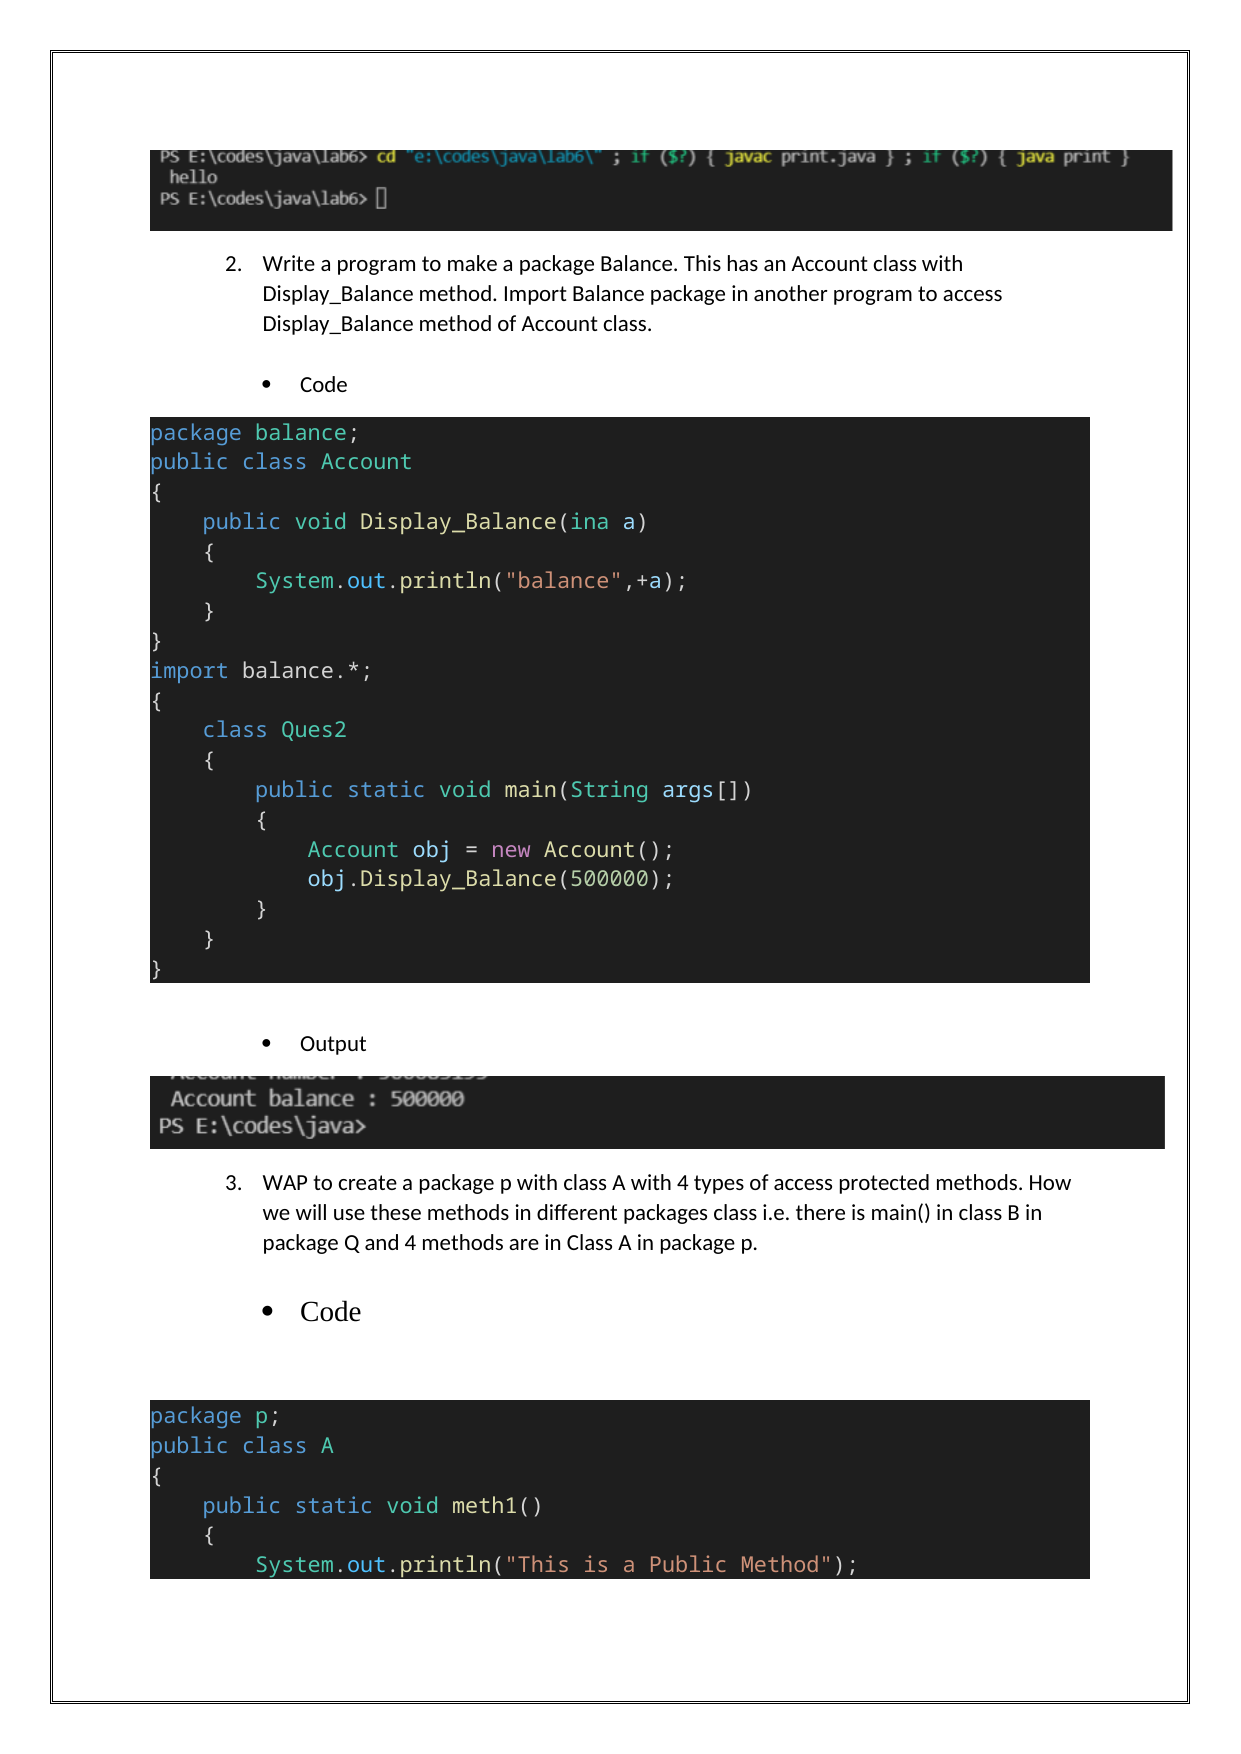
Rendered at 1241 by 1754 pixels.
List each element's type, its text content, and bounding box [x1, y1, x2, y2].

text Account obj = new Account(); [150, 834, 1090, 863]
text package balance; [150, 417, 1090, 446]
text obj.Display_Balance(500000); [150, 863, 1090, 893]
text { [150, 1460, 1090, 1489]
text { [150, 1519, 1090, 1549]
text } [150, 625, 1090, 655]
text System.out.println("This is a Public Method"); [150, 1549, 1090, 1579]
list Code [262, 370, 1090, 398]
text public class Account [150, 446, 1090, 476]
list WAP to create a package p with class A with 4 types of access protected methods. How we will use these methods in different packages class i.e. there is main() in class B in package Q and 4 methods are in Class A in package p. [225, 1168, 1090, 1256]
text } [150, 595, 1090, 625]
picture [150, 150, 1173, 231]
text } [150, 893, 1090, 923]
text public void Display_Balance(ina a) [150, 506, 1090, 536]
text System.out.println("balance",+a); [150, 566, 1090, 595]
text public class A [150, 1430, 1090, 1460]
text package p; [150, 1400, 1090, 1430]
text { [150, 536, 1090, 566]
list Write a program to make a package Balance. This has an Account class with Display_Balance method. Import Balance package in another program to access Display_Balance method of Account class. [225, 249, 1090, 337]
text } [150, 953, 1090, 983]
text class Ques2 [150, 714, 1090, 744]
text { [150, 744, 1090, 774]
text { [150, 685, 1090, 714]
list Output [262, 1029, 1090, 1057]
text public static void meth1() [150, 1489, 1090, 1519]
text { [150, 476, 1090, 506]
text public static void main(String args[]) [150, 774, 1090, 804]
picture [150, 1076, 1165, 1149]
list Code [262, 1294, 1090, 1328]
text import balance.*; [150, 655, 1090, 685]
text { [150, 804, 1090, 834]
text } [150, 923, 1090, 953]
